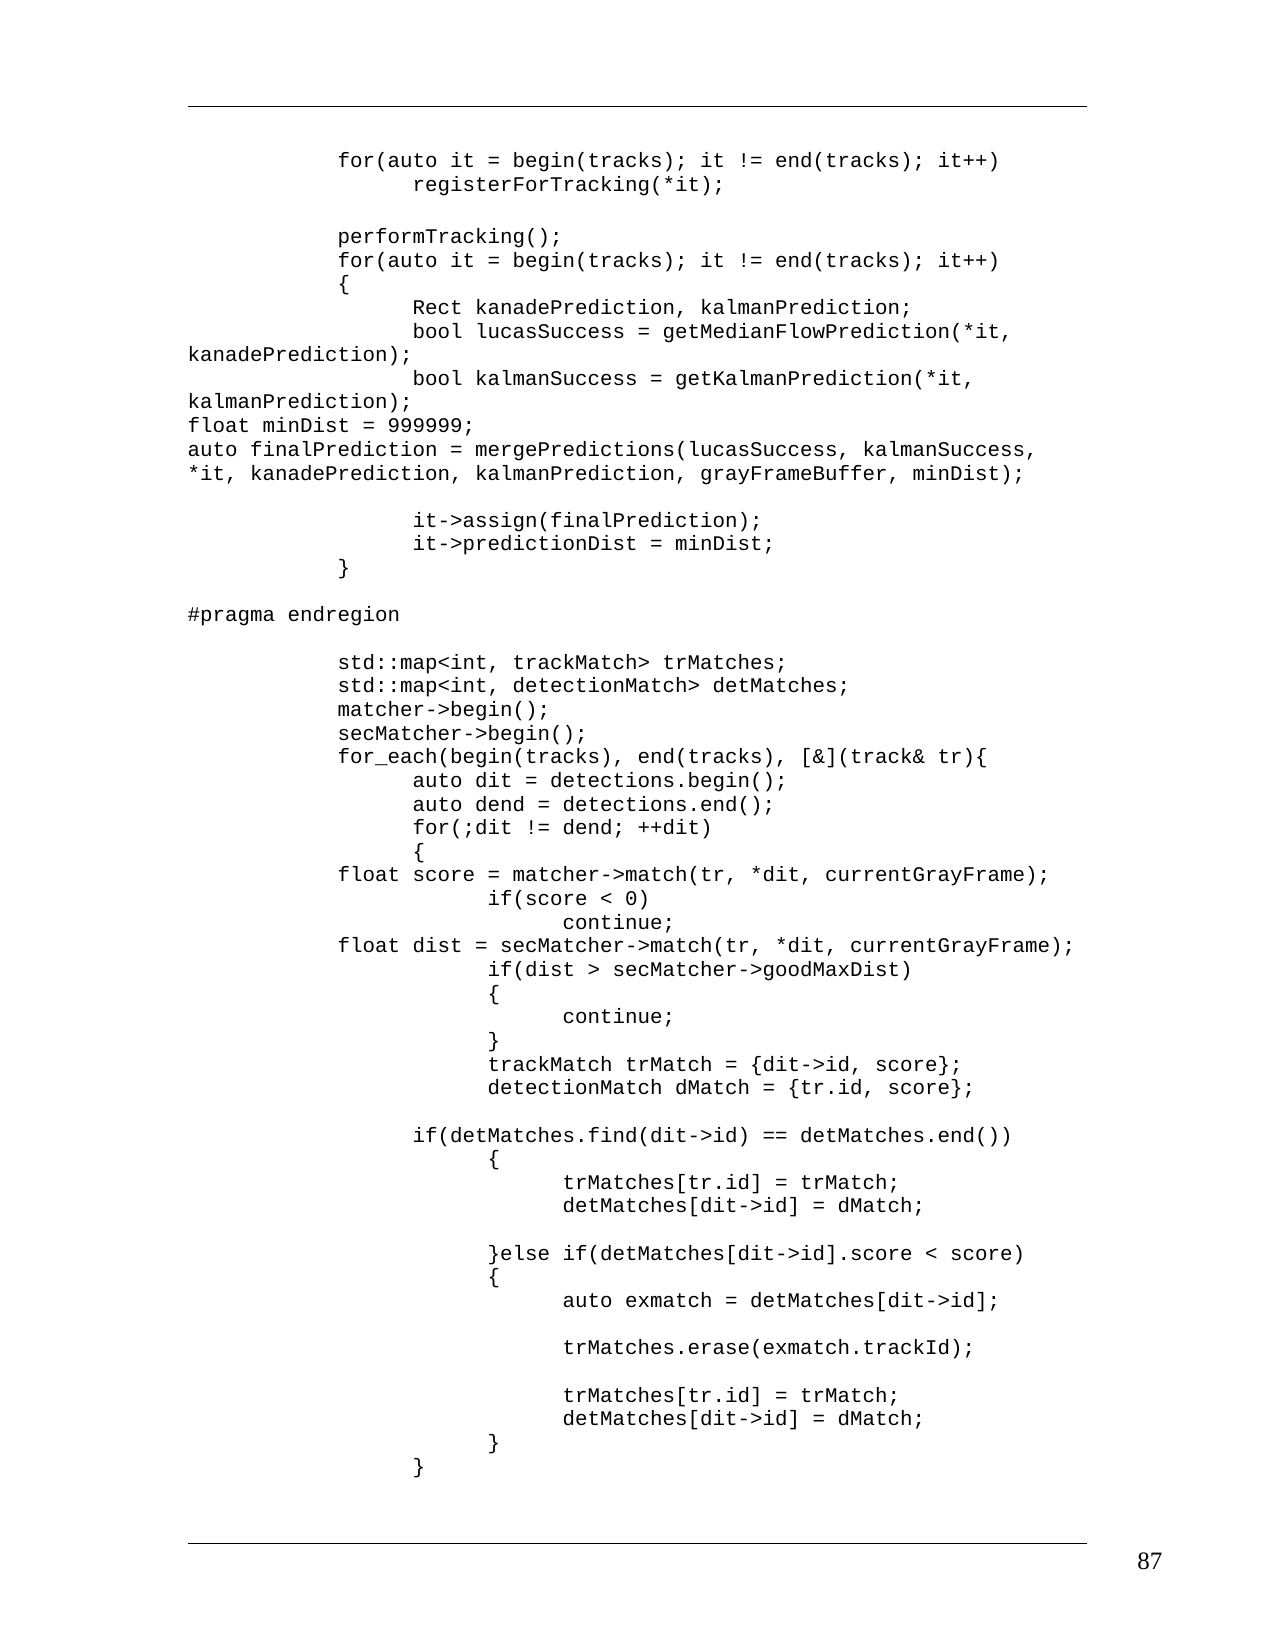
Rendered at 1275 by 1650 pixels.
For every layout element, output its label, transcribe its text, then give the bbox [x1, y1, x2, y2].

text float score = matcher->match(tr, *dit, currentGrayFrame); [187, 864, 1087, 888]
text if(detMatches.find(dit->id) == detMatches.end()) [187, 1124, 1087, 1148]
text performTracking(); [187, 226, 1087, 250]
text auto dit = detections.begin(); [187, 770, 1087, 793]
text for(auto it = begin(tracks); it != end(tracks); it++) [187, 250, 1087, 273]
text matcher->begin(); [187, 699, 1087, 723]
text } [187, 1456, 1087, 1479]
text for(auto it = begin(tracks); it != end(tracks); it++) [187, 150, 1087, 174]
text registerForTracking(*it); [187, 174, 1087, 197]
text trMatches.erase(exmatch.trackId); [187, 1337, 1087, 1361]
text std::map<int, detectionMatch> detMatches; [187, 675, 1087, 699]
text it->assign(finalPrediction); [187, 510, 1087, 533]
text detectionMatch dMatch = {tr.id, score}; [187, 1077, 1087, 1101]
text bool kalmanSuccess = getKalmanPrediction(*it, kalmanPrediction); [187, 368, 1087, 415]
text { [187, 273, 1087, 297]
text for_each(begin(tracks), end(tracks), [&](track& tr){ [187, 746, 1087, 770]
text { [187, 841, 1087, 864]
text secMatcher->begin(); [187, 723, 1087, 746]
text trMatches[tr.id] = trMatch; [187, 1172, 1087, 1196]
text continue; [187, 1006, 1087, 1030]
text } [187, 557, 1087, 581]
text float dist = secMatcher->match(tr, *dit, currentGrayFrame); [187, 935, 1087, 959]
text { [187, 983, 1087, 1006]
text auto dend = detections.end(); [187, 793, 1087, 817]
text detMatches[dit->id] = dMatch; [187, 1196, 1087, 1219]
text for(;dit != dend; ++dit) [187, 817, 1087, 841]
text auto exmatch = detMatches[dit->id]; [187, 1290, 1087, 1337]
text } [187, 1030, 1087, 1054]
text trMatches[tr.id] = trMatch; [187, 1385, 1087, 1408]
text if(dist > secMatcher->goodMaxDist) [187, 959, 1087, 983]
text bool lucasSuccess = getMedianFlowPrediction(*it, kanadePrediction); [187, 321, 1087, 368]
text } [187, 1432, 1087, 1456]
text { [187, 1148, 1087, 1172]
text detMatches[dit->id] = dMatch; [187, 1408, 1087, 1432]
text auto finalPrediction = mergePredictions(lucasSuccess, kalmanSuccess, *it, kanadePrediction, kalmanPrediction, grayFrameBuffer, minDist); [187, 439, 1087, 510]
text }else if(detMatches[dit->id].score < score) [187, 1243, 1087, 1266]
text continue; [187, 912, 1087, 935]
text float minDist = 999999; [187, 415, 1087, 439]
text std::map<int, trackMatch> trMatches; [187, 652, 1087, 675]
text { [187, 1266, 1087, 1290]
text Rect kanadePrediction, kalmanPrediction; [187, 297, 1087, 321]
text trackMatch trMatch = {dit->id, score}; [187, 1054, 1087, 1077]
text it->predictionDist = minDist; [187, 533, 1087, 557]
text if(score < 0) [187, 888, 1087, 912]
text #pragma endregion [187, 604, 1087, 628]
